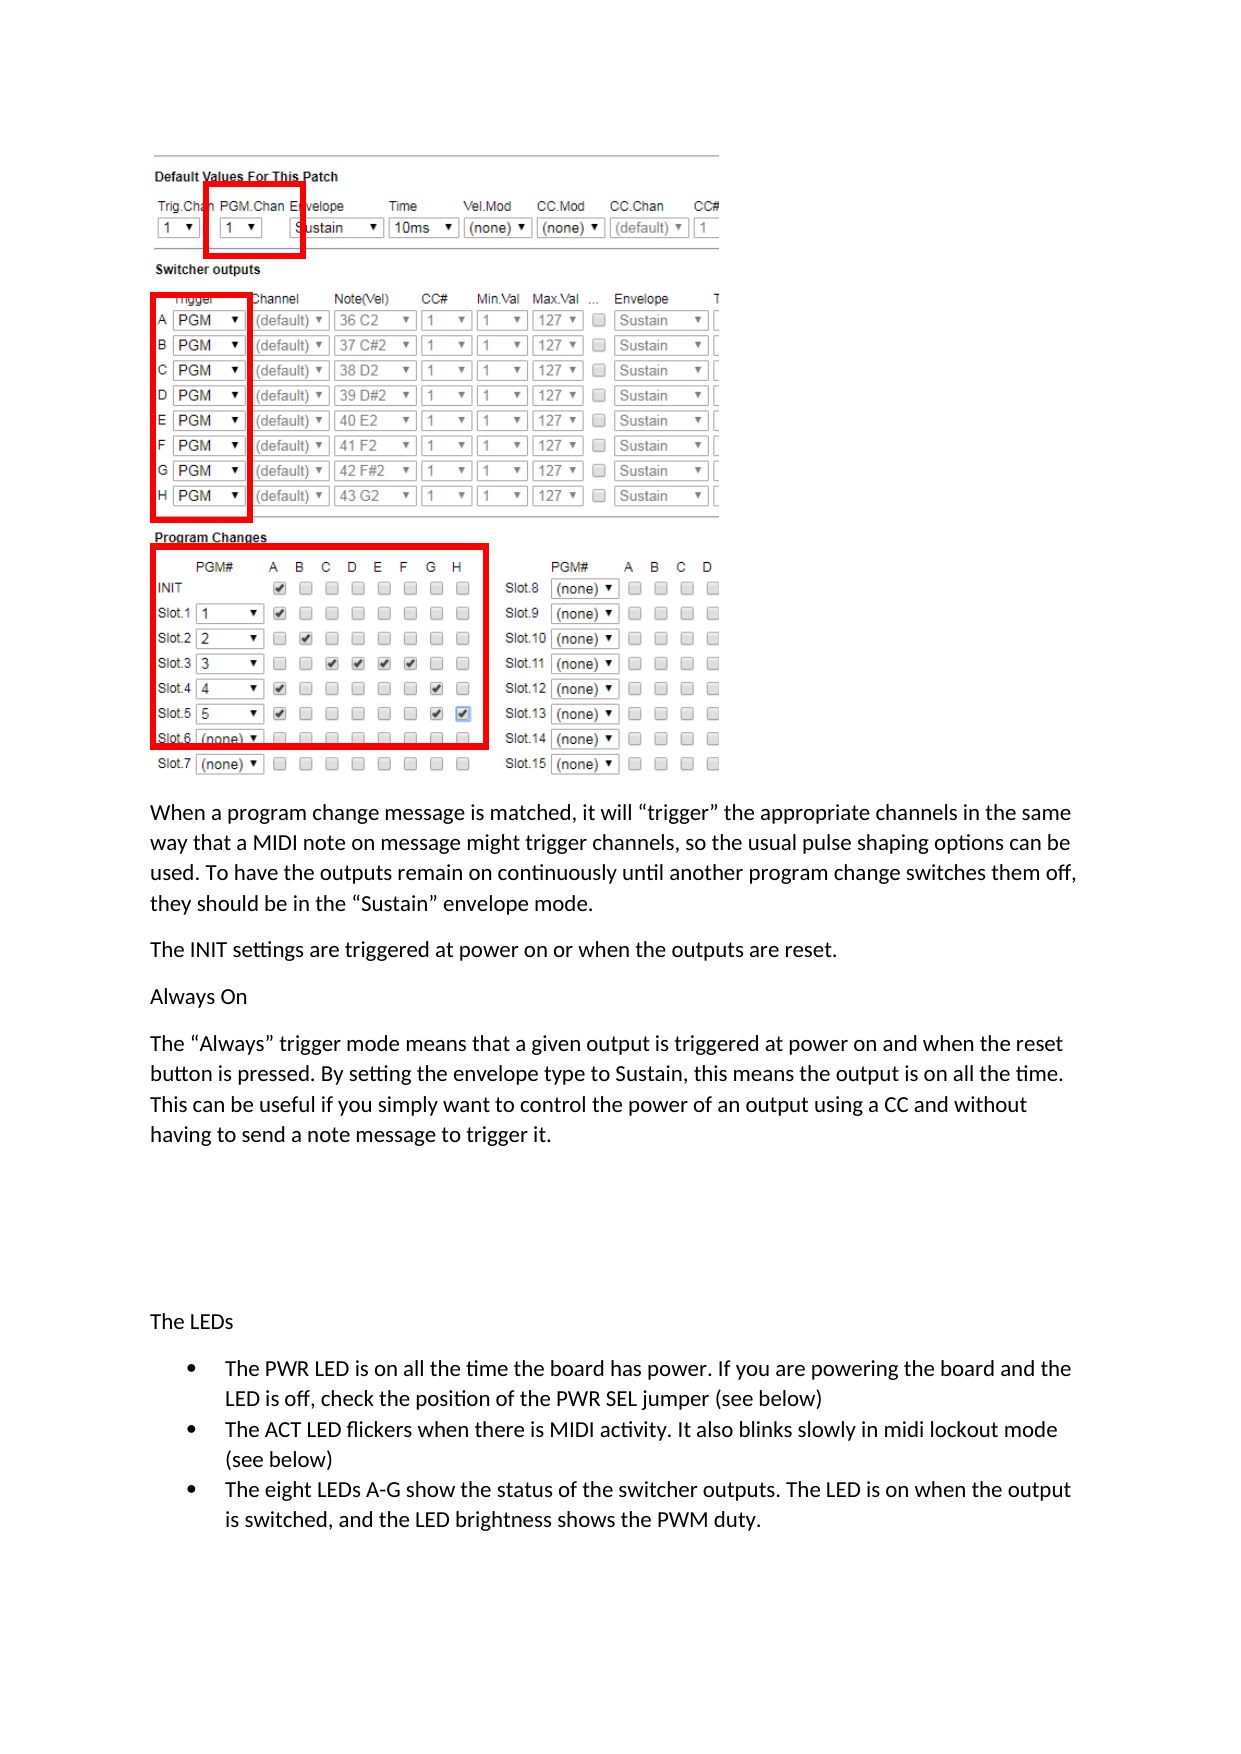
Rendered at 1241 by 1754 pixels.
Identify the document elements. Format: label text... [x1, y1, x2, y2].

text The INIT settings are triggered at power on or when the outputs are reset. [150, 936, 1090, 963]
text The “Always” trigger mode means that a given output is triggered at power on and when the reset button is pressed. By setting the envelope type to Sustain, this means the output is on all the time. This can be useful if you simply want to control the power of an output using a CC and without having to send a note message to trigger it. [150, 1029, 1090, 1148]
picture [156, 298, 247, 517]
picture [150, 150, 719, 780]
list The ACT LED flickers when there is MIDI activity. It also blinks slowly in midi lockout mode (see below) [187, 1415, 1090, 1473]
text Always On [150, 982, 1090, 1010]
text The LEDs [150, 1307, 1090, 1335]
text When a program change message is matched, it will “trigger” the appropriate channels in the same way that a MIDI note on message might trigger channels, so the usual pulse shaping options can be used. To have the outputs remain on continuously until another program change switches them off, they should be in the “Sustain” envelope mode. [150, 798, 1090, 917]
list The eight LEDs A-G show the status of the switcher outputs. The LED is on when the output is switched, and the LED brightness shows the PWM duty. [187, 1475, 1090, 1533]
list The PWR LED is on all the time the board has power. If you are powering the board and the LED is off, check the position of the PWR SEL jumper (see below) [187, 1354, 1090, 1412]
picture [156, 550, 483, 743]
